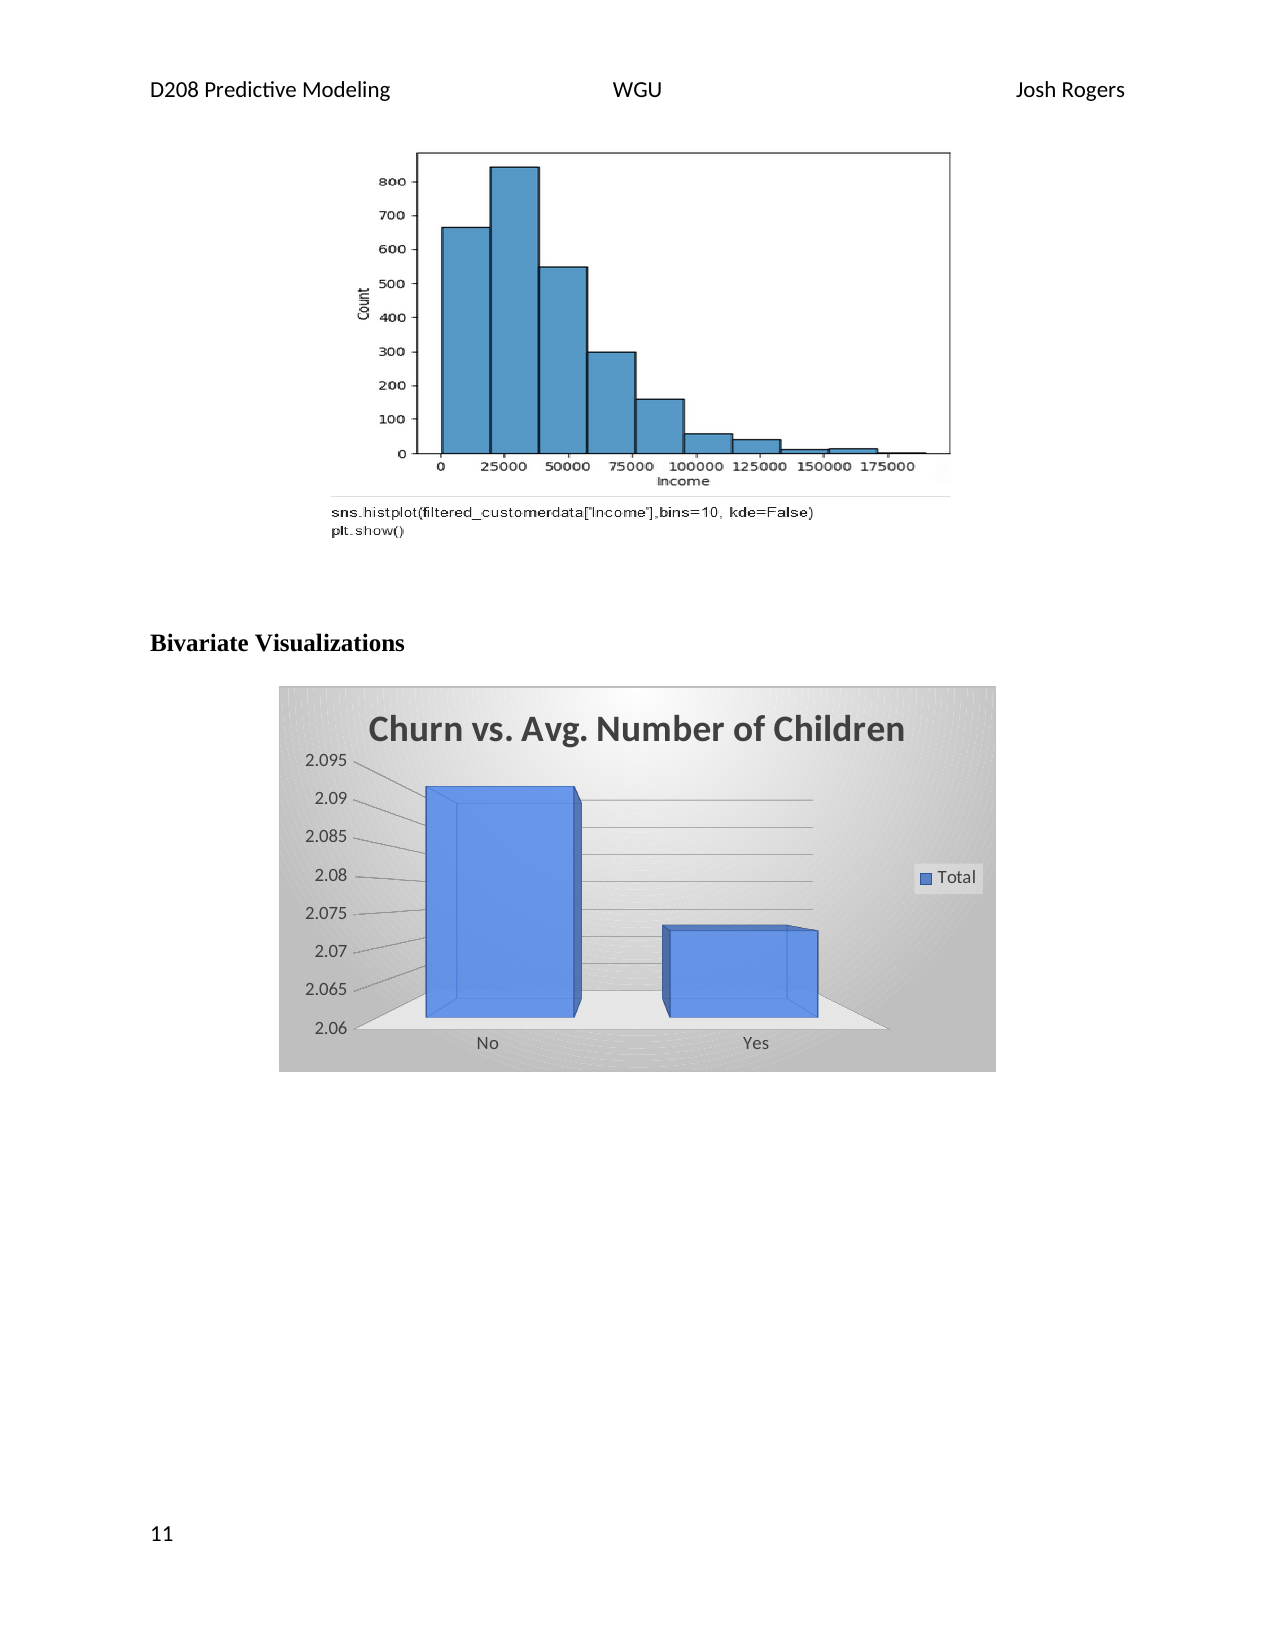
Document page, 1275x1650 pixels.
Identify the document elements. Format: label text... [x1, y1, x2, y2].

text Bivariate Visualizations [150, 628, 1125, 657]
picture [324, 150, 951, 543]
